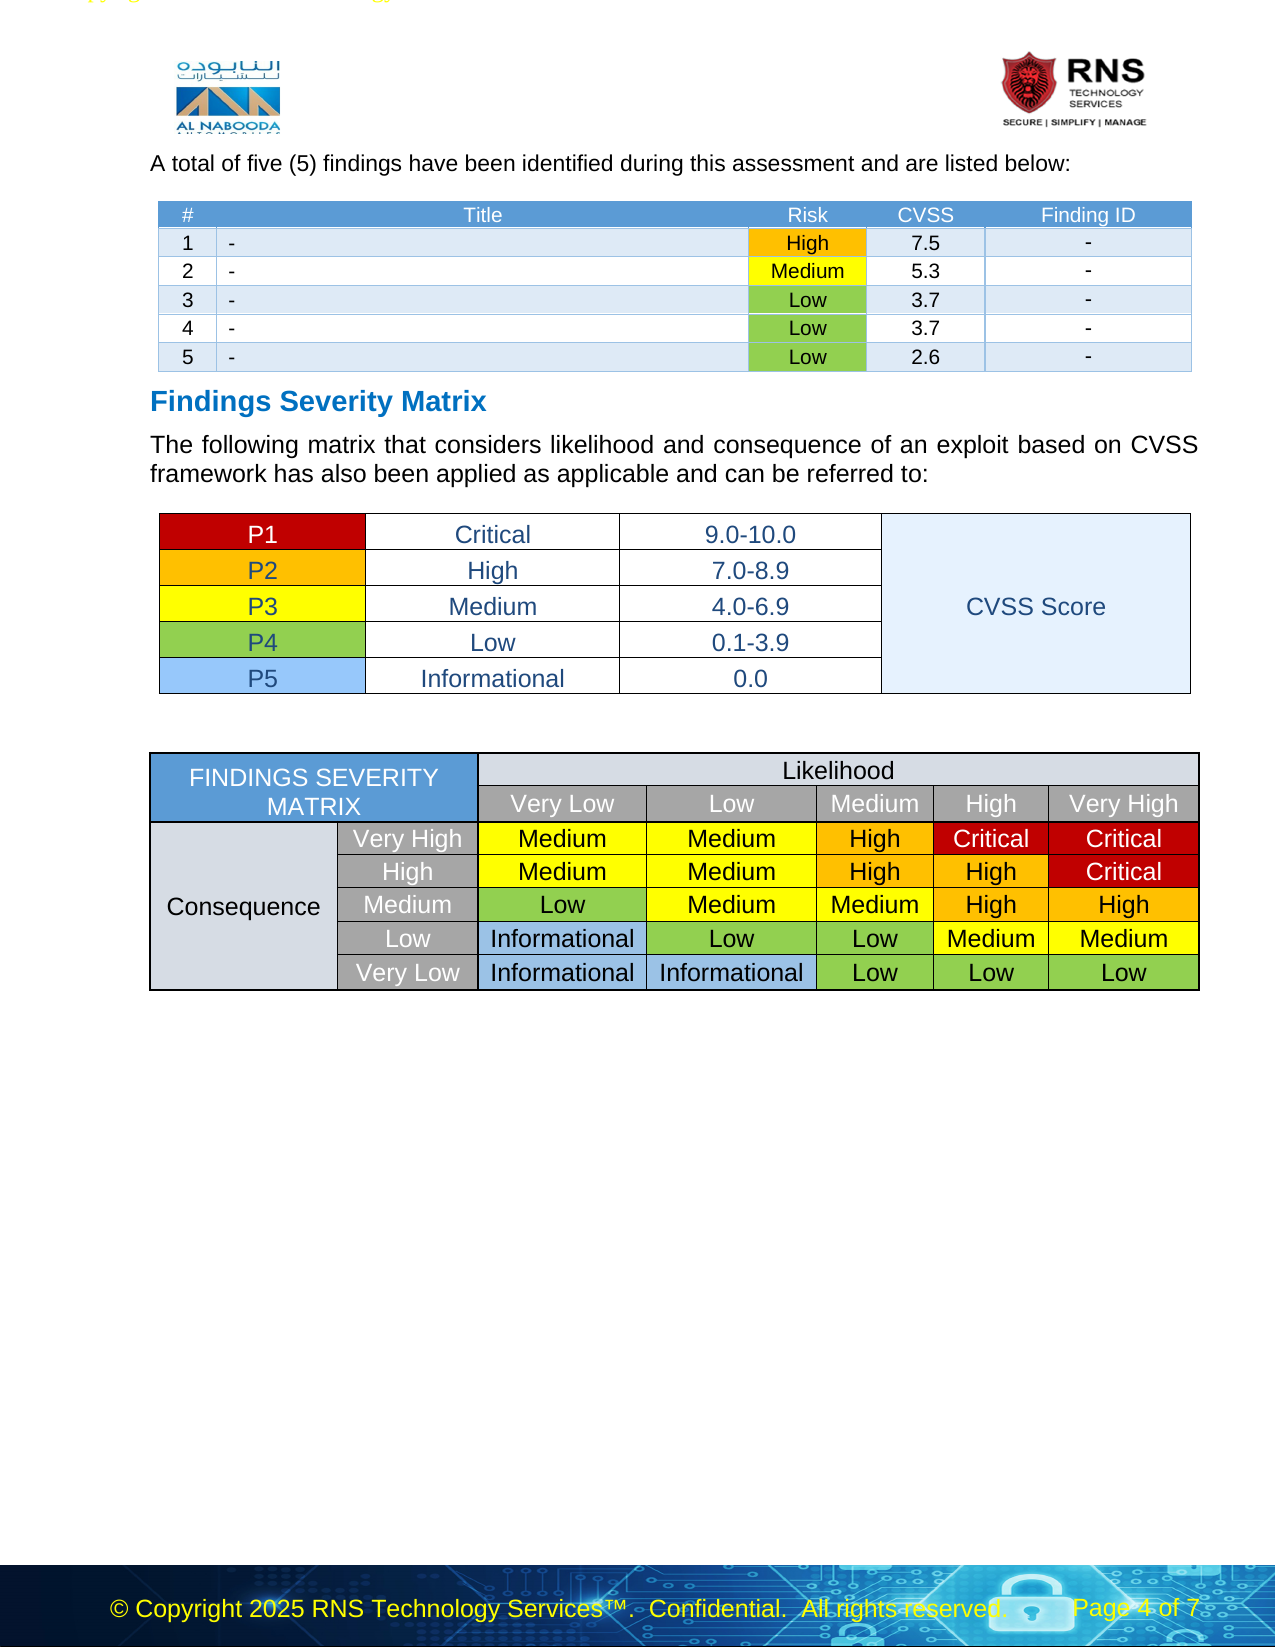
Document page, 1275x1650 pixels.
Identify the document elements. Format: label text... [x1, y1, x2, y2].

table_header # [159, 202, 216, 227]
table_cell Medium [647, 888, 816, 921]
table_header Finding ID [986, 202, 1191, 227]
table_cell High [1049, 888, 1198, 921]
table_cell 3.7 [867, 315, 984, 342]
table_cell 7.5 [867, 229, 984, 256]
table_cell 3.7 [867, 286, 984, 313]
table_header Title [217, 202, 748, 227]
table_cell Medium [647, 823, 816, 854]
table_cell High [934, 855, 1048, 887]
table_cell - [217, 229, 748, 256]
table_cell High [817, 855, 933, 887]
table_header CVSS Score [882, 514, 1190, 693]
table_header Risk [749, 202, 866, 227]
table_cell Critical [1049, 855, 1198, 887]
table_header FINDINGS SEVERITY MATRIX [151, 754, 477, 821]
table_cell Low [1049, 955, 1198, 989]
table_cell P2 [160, 550, 365, 585]
table_cell - [217, 343, 748, 371]
table_cell Very High [1049, 786, 1198, 821]
table_cell Low [749, 315, 866, 342]
table_cell 5 [159, 343, 216, 371]
table_cell High [338, 855, 477, 887]
table_cell P3 [160, 586, 365, 621]
table_cell - [986, 257, 1191, 285]
picture [173, 61, 281, 134]
table_cell 7.0-8.9 [620, 550, 881, 585]
table_cell Critical [1049, 823, 1198, 854]
table_cell - [217, 315, 748, 342]
table_cell Medium [817, 888, 933, 921]
table_header Critical [366, 514, 619, 549]
table_cell High [366, 550, 619, 585]
table_cell 2.6 [867, 343, 984, 371]
table_cell 0.0 [620, 658, 881, 693]
table_cell Low [749, 286, 866, 313]
table_cell - [217, 257, 748, 285]
table_cell Informational [366, 658, 619, 693]
picture [0, 1565, 1275, 1646]
table_cell Informational [479, 955, 646, 989]
table_cell Low [749, 343, 866, 371]
table_cell Consequence [151, 823, 337, 989]
table_cell Very Low [338, 955, 477, 989]
table_cell Low [817, 922, 933, 954]
table_cell Low [479, 888, 646, 921]
table_cell Low [366, 622, 619, 657]
table_cell Medium [817, 786, 933, 821]
table_cell Low [338, 922, 477, 954]
subtitle Findings Severity Matrix [150, 384, 1200, 418]
table_cell Medium [647, 855, 816, 887]
table_cell Medium [479, 855, 646, 887]
picture [997, 49, 1147, 128]
table_cell Medium [338, 888, 477, 921]
table_cell Informational [479, 922, 646, 954]
table_header CVSS [867, 202, 984, 227]
table_cell P5 [160, 658, 365, 693]
table_cell Very Low [479, 786, 646, 821]
table_cell P4 [160, 622, 365, 657]
table_cell 1 [159, 229, 216, 256]
table_cell - [986, 229, 1191, 256]
table_cell Low [647, 922, 816, 954]
table_cell Medium [1049, 922, 1198, 954]
table_cell Low [817, 955, 933, 989]
table_cell High [934, 888, 1048, 921]
table_cell 4 [159, 315, 216, 342]
table_cell Medium [934, 922, 1048, 954]
table_cell Medium [479, 823, 646, 854]
text The following matrix that considers likelihood and consequence of an exploit based on CVSS framework has also been applied as applicable and can be referred to: [150, 430, 1200, 488]
table_cell 4.0-6.9 [620, 586, 881, 621]
table_cell 5.3 [867, 257, 984, 285]
table_cell 3 [159, 286, 216, 313]
table_cell Informational [647, 955, 816, 989]
table_cell Medium [366, 586, 619, 621]
table_cell Medium [749, 257, 866, 285]
table_cell - [986, 286, 1191, 313]
table_header P1 [160, 514, 365, 549]
table_cell - [217, 286, 748, 313]
table_cell 0.1-3.9 [620, 622, 881, 657]
text A total of five (5) findings have been identified during this assessment and are listed below: [150, 150, 1200, 176]
table_cell Low [934, 955, 1048, 989]
table_cell - [986, 343, 1191, 371]
table_header 9.0-10.0 [620, 514, 881, 549]
table_cell Critical [934, 823, 1048, 854]
table_cell Low [647, 786, 816, 821]
table_cell Very High [338, 823, 477, 854]
table_cell High [934, 786, 1048, 821]
table_header Likelihood [479, 754, 1198, 785]
table_cell 2 [159, 257, 216, 285]
table_cell - [986, 315, 1191, 342]
table_cell High [817, 823, 933, 854]
table_cell High [749, 229, 866, 256]
